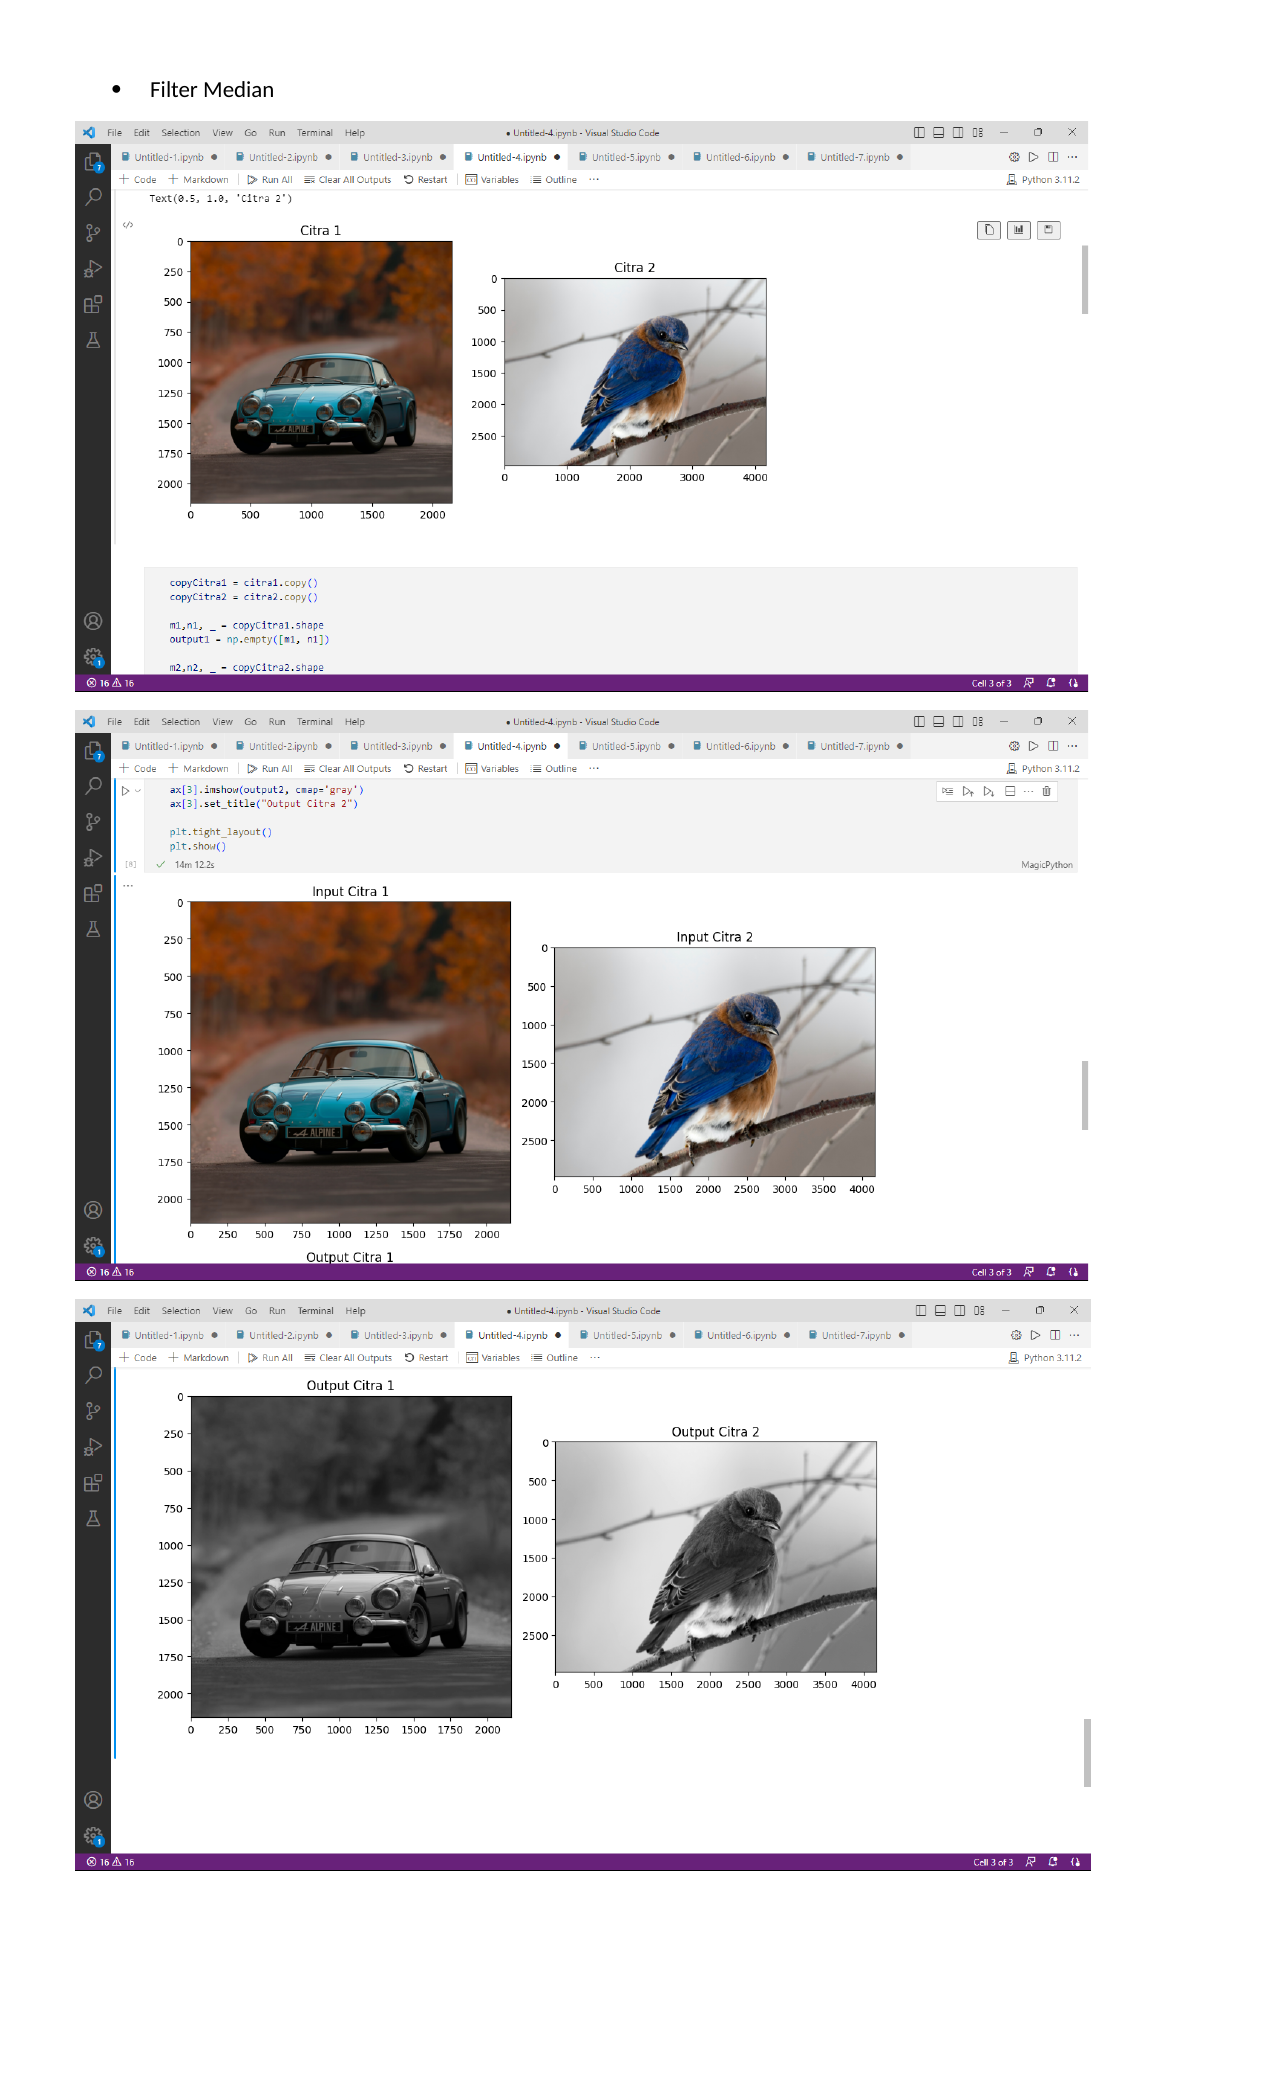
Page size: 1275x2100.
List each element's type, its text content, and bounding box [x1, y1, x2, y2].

list Filter Median [112, 75, 1200, 103]
picture [75, 121, 1089, 692]
picture [75, 710, 1089, 1281]
picture [75, 1299, 1091, 1871]
